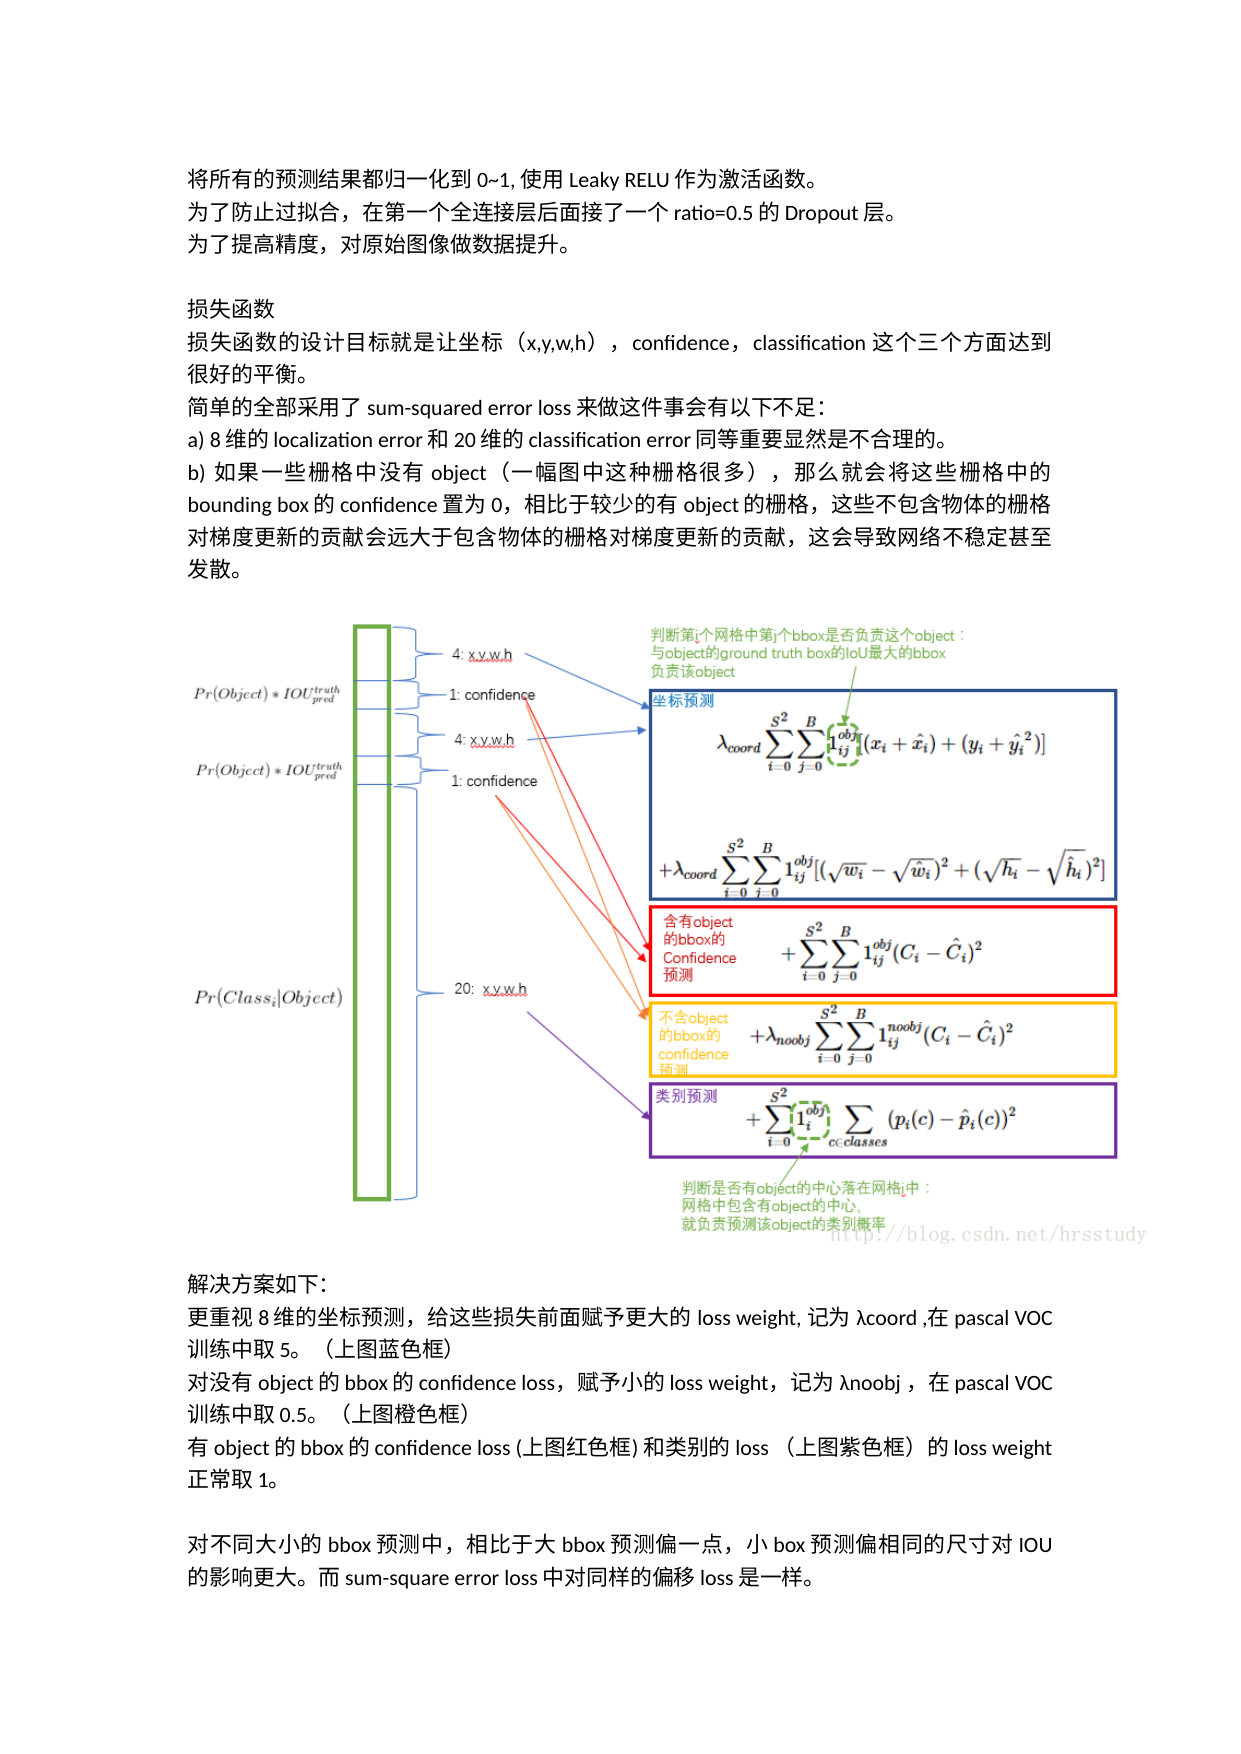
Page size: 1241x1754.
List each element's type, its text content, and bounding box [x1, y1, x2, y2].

text 对不同大小的bbox预测中，相比于大bbox预测偏一点，小box预测偏相同的尺寸对IOU的影响更大。而sum-square error loss中对同样的偏移loss是一样。 [187, 1527, 1053, 1592]
text b) 如果一些栅格中没有object（一幅图中这种栅格很多），那么就会将这些栅格中的bounding box的confidence 置为0，相比于较少的有object的栅格，这些不包含物体的栅格对梯度更新的贡献会远大于包含物体的栅格对梯度更新的贡献，这会导致网络不稳定甚至发散。 [187, 454, 1053, 584]
text 为了防止过拟合，在第一个全连接层后面接了一个 ratio=0.5 的Dropout层。 [187, 194, 1053, 227]
text 简单的全部采用了sum-squared error loss来做这件事会有以下不足： [187, 389, 1053, 422]
text 为了提高精度，对原始图像做数据提升。 [187, 227, 1053, 259]
text 对没有object的bbox的confidence loss，赋予小的loss weight，记为 λnoobj ，在pascal VOC训练中取0.5。（上图橙色框） [187, 1364, 1053, 1429]
text 损失函数 [187, 292, 1053, 324]
text 解决方案如下： [187, 1267, 1053, 1299]
text 有object的bbox的confidence loss (上图红色框) 和类别的loss （上图紫色框）的loss weight正常取1。 [187, 1429, 1053, 1494]
text 损失函数的设计目标就是让坐标（x,y,w,h），confidence，classification 这个三个方面达到很好的平衡。 [187, 324, 1053, 389]
text a) 8维的localization error和20维的classification error同等重要显然是不合理的。 [187, 422, 1053, 454]
picture [187, 584, 1160, 1256]
text 更重视8维的坐标预测，给这些损失前面赋予更大的loss weight, 记为 λcoord ,在pascal VOC训练中取5。（上图蓝色框） [187, 1299, 1053, 1364]
text 将所有的预测结果都归一化到 0~1, 使用 Leaky RELU 作为激活函数。 [187, 162, 1053, 194]
